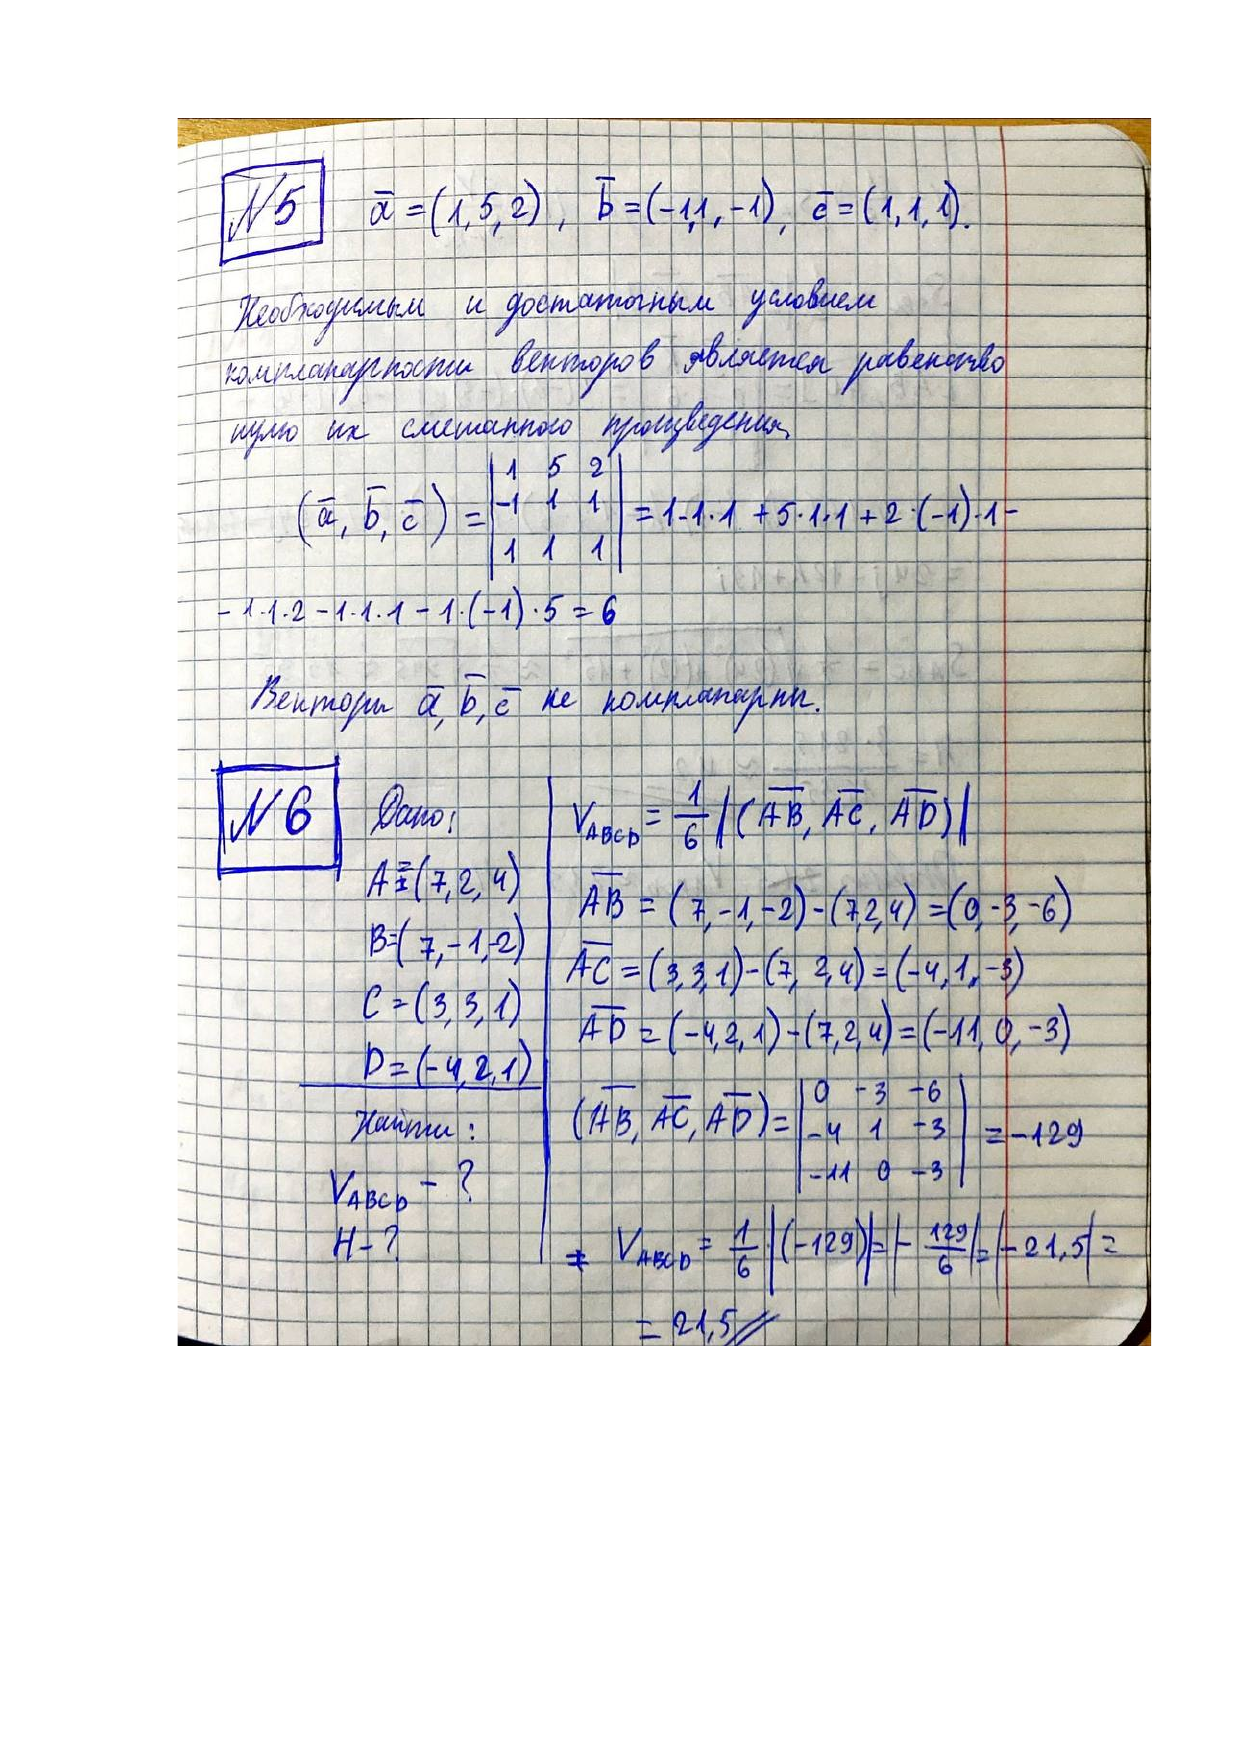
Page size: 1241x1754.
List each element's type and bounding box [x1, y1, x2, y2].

picture [177, 118, 1152, 1346]
